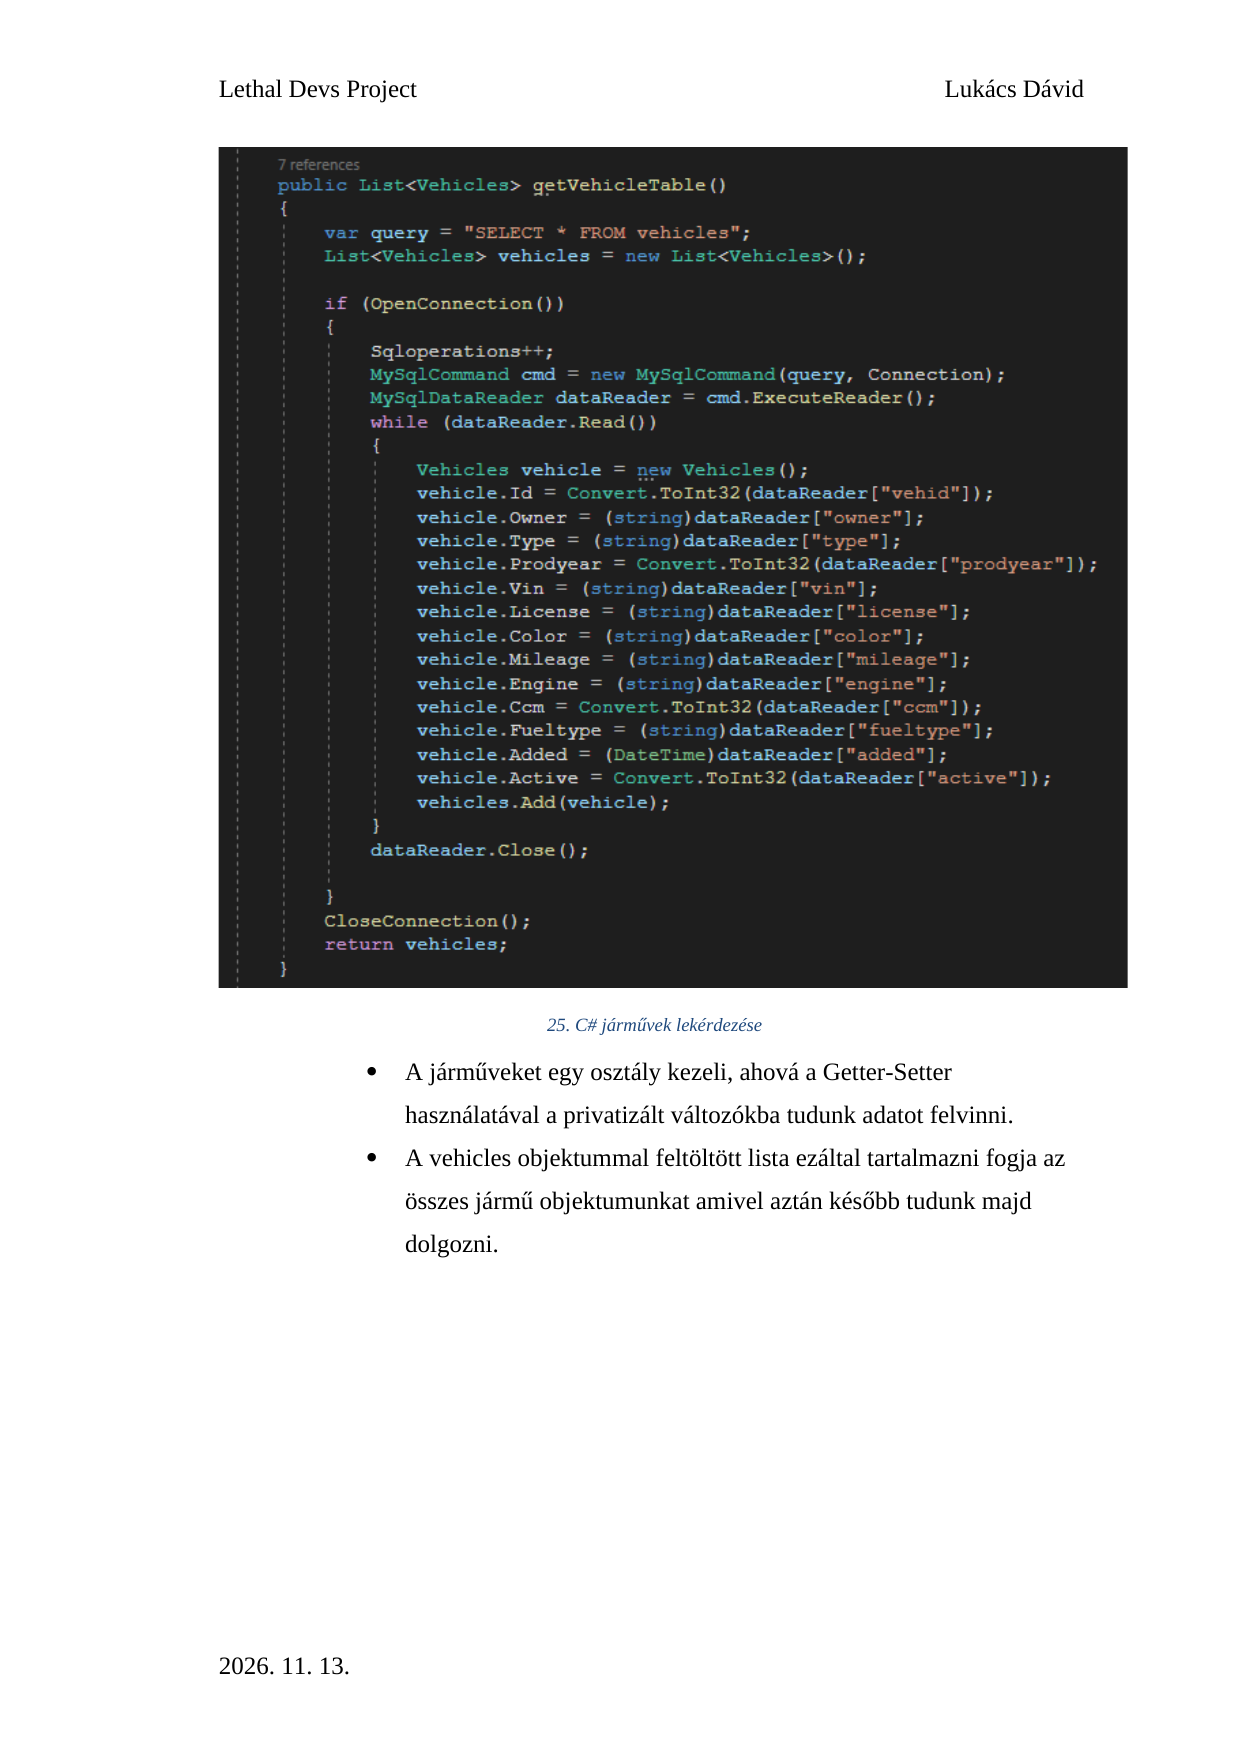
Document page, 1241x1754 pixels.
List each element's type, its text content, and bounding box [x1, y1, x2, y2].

picture [218, 147, 1128, 988]
text 25. C# járművek lekérdezése [183, 1014, 1092, 1036]
list A vehicles objektummal feltöltött lista ezáltal tartalmazni fogja az összes jármű objektumunkat amivel aztán később tudunk majd dolgozni. [367, 1143, 1092, 1258]
list A járműveket egy osztály kezeli, ahová a Getter-Setter használatával a privatizált változókba tudunk adatot felvinni. [367, 1057, 1092, 1128]
